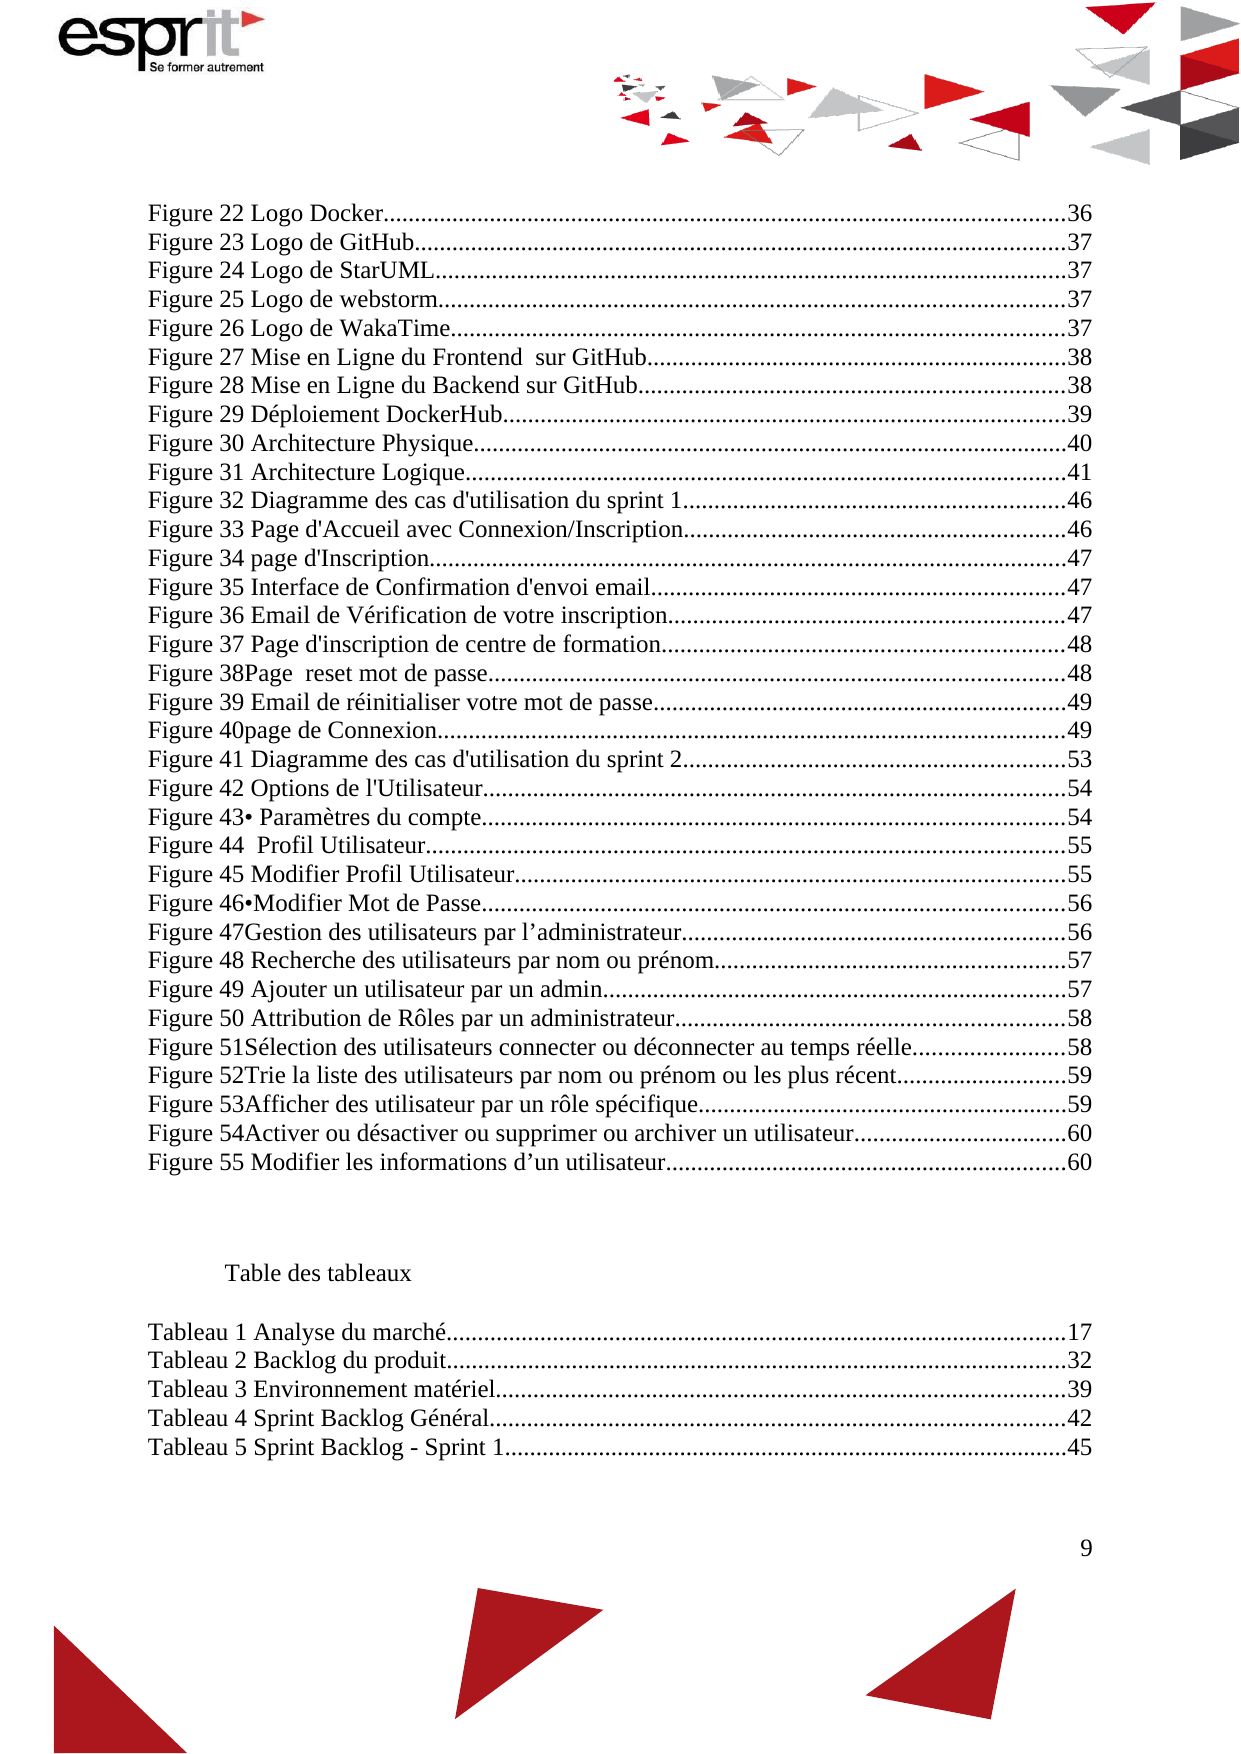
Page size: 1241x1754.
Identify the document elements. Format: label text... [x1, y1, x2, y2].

text Figure 22 Logo Docker 36 [148, 198, 1093, 227]
text Figure 39 Email de réinitialiser votre mot de passe 49 [148, 687, 1093, 716]
text Figure 24 Logo de StarUML 37 [148, 256, 1093, 284]
text Figure 45 Modifier Profil Utilisateur 55 [148, 859, 1093, 888]
text Figure 46•Modifier Mot de Passe 56 [148, 888, 1093, 917]
text Tableau 2 Backlog du produit 32 [148, 1345, 1093, 1374]
text Tableau 1 Analyse du marché 17 [148, 1317, 1093, 1345]
text Figure 42 Options de l'Utilisateur 54 [148, 773, 1093, 802]
text Figure 25 Logo de webstorm 37 [148, 284, 1093, 313]
text Figure 40page de Connexion 49 [148, 716, 1093, 744]
text Figure 28 Mise en Ligne du Backend sur GitHub 38 [148, 371, 1093, 399]
text Figure 36 Email de Vérification de votre inscription 47 [148, 601, 1093, 629]
text Figure 34 page d'Inscription 47 [148, 543, 1093, 572]
text Figure 47Gestion des utilisateurs par l’administrateur 56 [148, 917, 1093, 946]
picture [613, 0, 1241, 167]
text Tableau 5 Sprint Backlog - Sprint 1 45 [148, 1432, 1093, 1460]
text Figure 43• Paramètres du compte 54 [148, 802, 1093, 831]
text Figure 23 Logo de GitHub 37 [148, 227, 1093, 256]
text Tableau 3 Environnement matériel 39 [148, 1374, 1093, 1403]
text Figure 54Activer ou désactiver ou supprimer ou archiver un utilisateur 60 [148, 1118, 1093, 1147]
text Figure 48 Recherche des utilisateurs par nom ou prénom 57 [148, 946, 1093, 974]
text Figure 31 Architecture Logique 41 [148, 457, 1093, 486]
text Figure 32 Diagramme des cas d'utilisation du sprint 1 46 [148, 486, 1093, 514]
text Table des tableaux [148, 1258, 1093, 1287]
text Figure 44 Profil Utilisateur 55 [148, 831, 1093, 859]
text Figure 26 Logo de WakaTime 37 [148, 313, 1093, 342]
text Figure 33 Page d'Accueil avec Connexion/Inscription 46 [148, 514, 1093, 543]
text Figure 27 Mise en Ligne du Frontend sur GitHub 38 [148, 342, 1093, 371]
text Figure 55 Modifier les informations d’un utilisateur 60 [148, 1147, 1093, 1176]
text Figure 51Sélection des utilisateurs connecter ou déconnecter au temps réelle 58 [148, 1032, 1093, 1061]
text Figure 53Afficher des utilisateur par un rôle spécifique 59 [148, 1089, 1093, 1118]
text Tableau 4 Sprint Backlog Général 42 [148, 1403, 1093, 1432]
text Figure 35 Interface de Confirmation d'envoi email 47 [148, 572, 1093, 601]
text Figure 29 Déploiement DockerHub 39 [148, 399, 1093, 428]
text Figure 37 Page d'inscription de centre de formation 48 [148, 629, 1093, 658]
text Figure 30 Architecture Physique 40 [148, 428, 1093, 457]
picture [54, 7, 269, 75]
text Figure 52Trie la liste des utilisateurs par nom ou prénom ou les plus récent 59 [148, 1061, 1093, 1089]
text Figure 41 Diagramme des cas d'utilisation du sprint 2 53 [148, 744, 1093, 773]
text Figure 50 Attribution de Rôles par un administrateur 58 [148, 1003, 1093, 1032]
text Figure 49 Ajouter un utilisateur par un admin 57 [148, 974, 1093, 1003]
text Figure 38Page reset mot de passe 48 [148, 658, 1093, 687]
